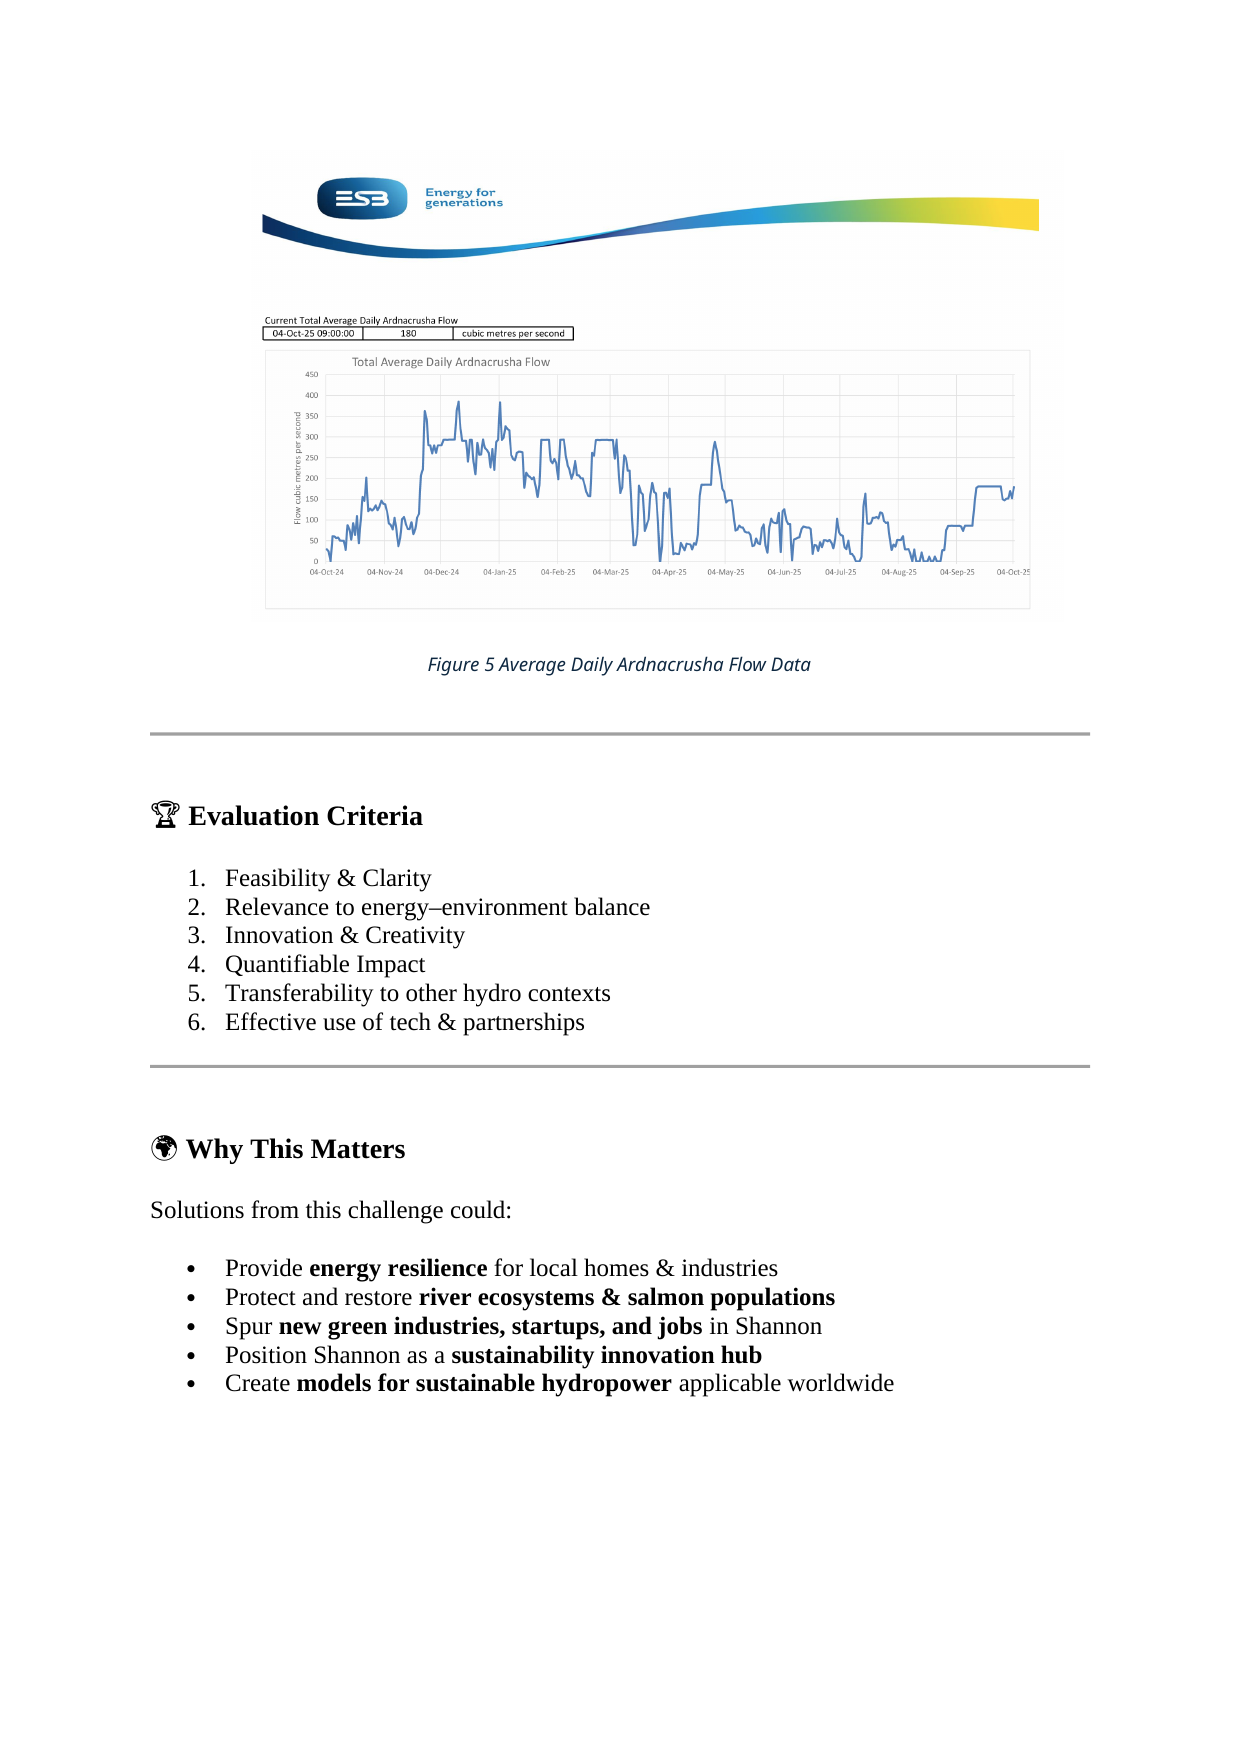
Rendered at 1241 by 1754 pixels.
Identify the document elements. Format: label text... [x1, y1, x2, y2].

list Protect and restore river ecosystems & salmon populations [187, 1282, 1090, 1311]
list Quantifiable Impact [187, 949, 1090, 978]
list Spur new green industries, startups, and jobs in Shannon [187, 1311, 1090, 1340]
text Solutions from this challenge could: [150, 1196, 1090, 1224]
list Transferability to other hydro contexts [187, 978, 1090, 1007]
picture [251, 150, 1064, 622]
list Effective use of tech & partnerships [187, 1007, 1090, 1036]
text 🌍 Why This Matters [150, 1128, 1090, 1166]
text Figure 5 Average Daily Ardnacrusha Flow Data [150, 651, 1090, 677]
list Position Shannon as a sustainability innovation hub [187, 1340, 1090, 1368]
text 🏆 Evaluation Criteria [150, 796, 1090, 834]
list Feasibility & Clarity [187, 863, 1090, 892]
list Relevance to energy–environment balance [187, 892, 1090, 921]
list Innovation & Creativity [187, 921, 1090, 949]
list Create models for sustainable hydropower applicable worldwide [187, 1368, 1090, 1397]
list Provide energy resilience for local homes & industries [187, 1253, 1090, 1282]
